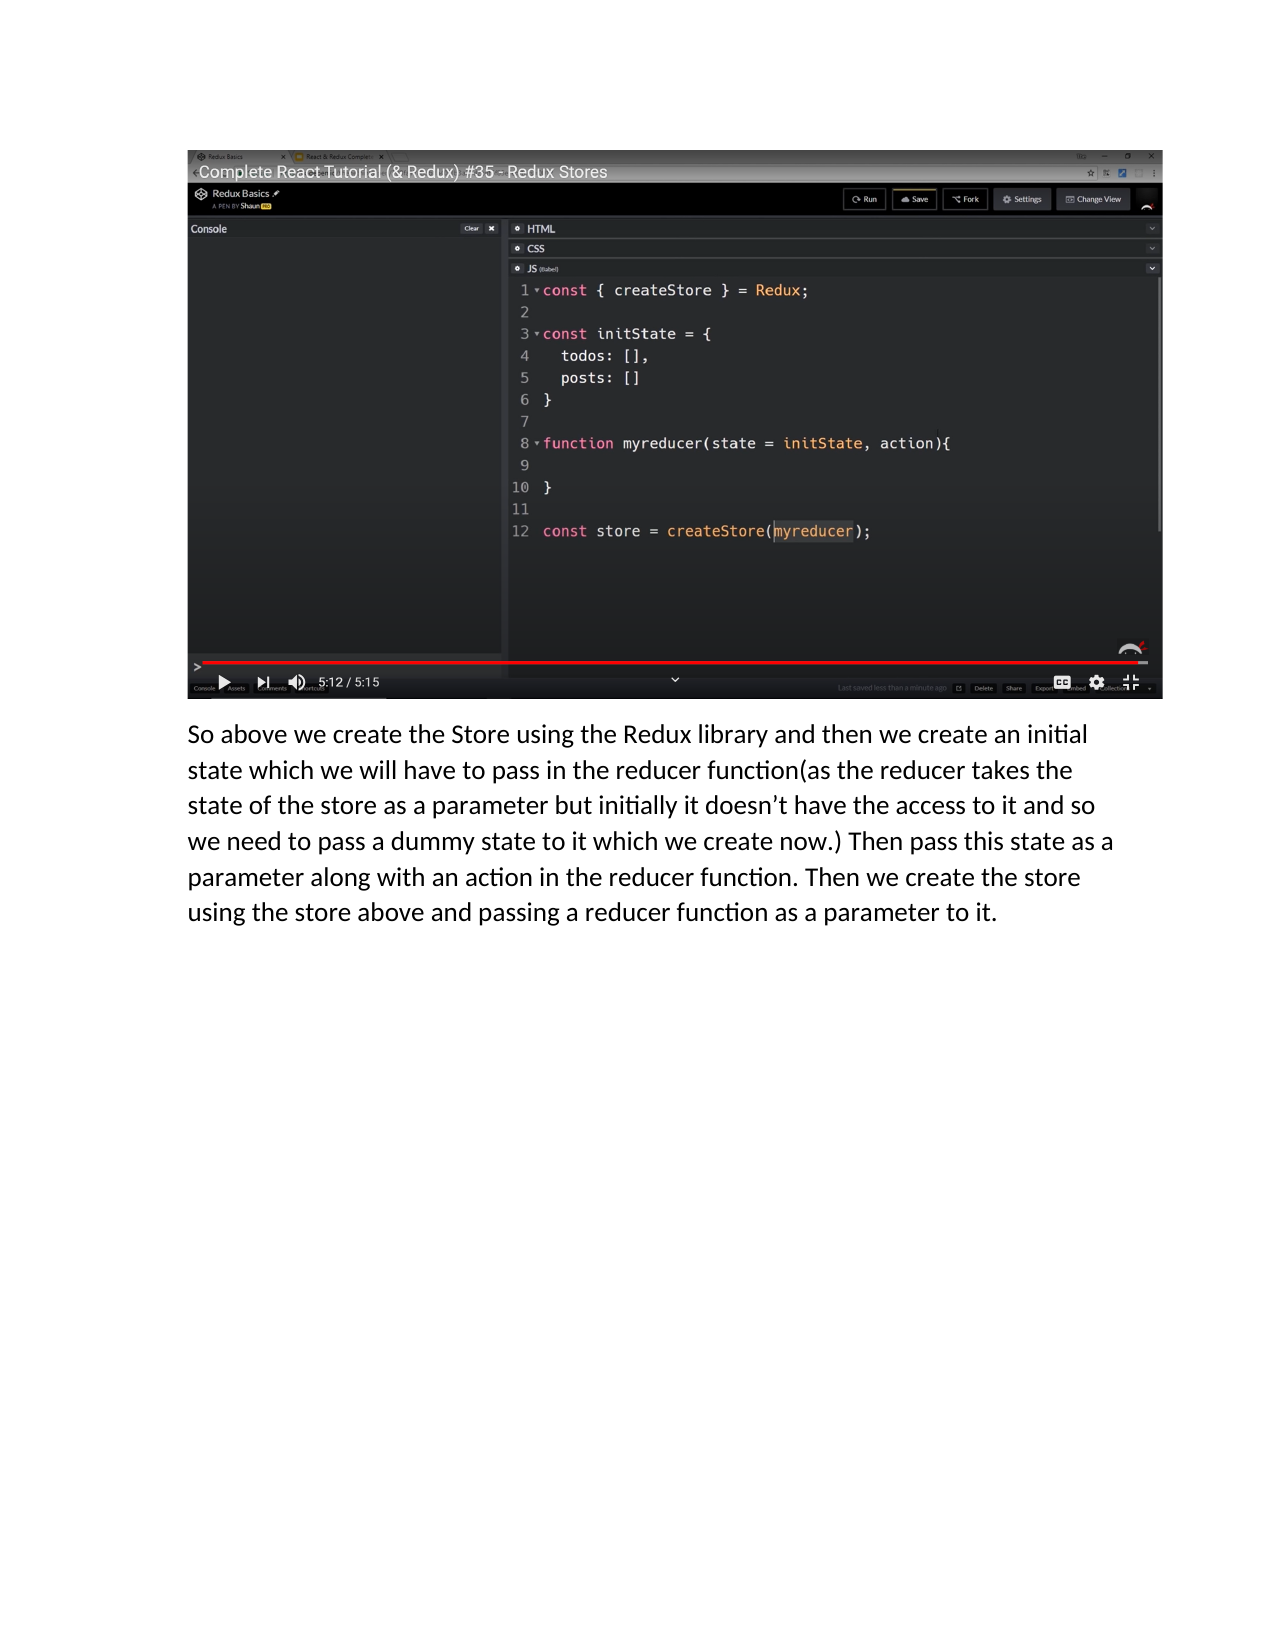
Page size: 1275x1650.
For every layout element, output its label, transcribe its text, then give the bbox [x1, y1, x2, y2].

picture [187, 150, 1163, 699]
text So above we create the Store using the Redux library and then we create an initial state which we will have to pass in the reducer function(as the reducer takes the state of the store as a parameter but initially it doesn’t have the access to it and so we need to pass a dummy state to it which we create now.) Then pass this state as a parameter along with an action in the reducer function. Then we create the store using the store above and passing a reducer function as a parameter to it. [187, 717, 1125, 928]
